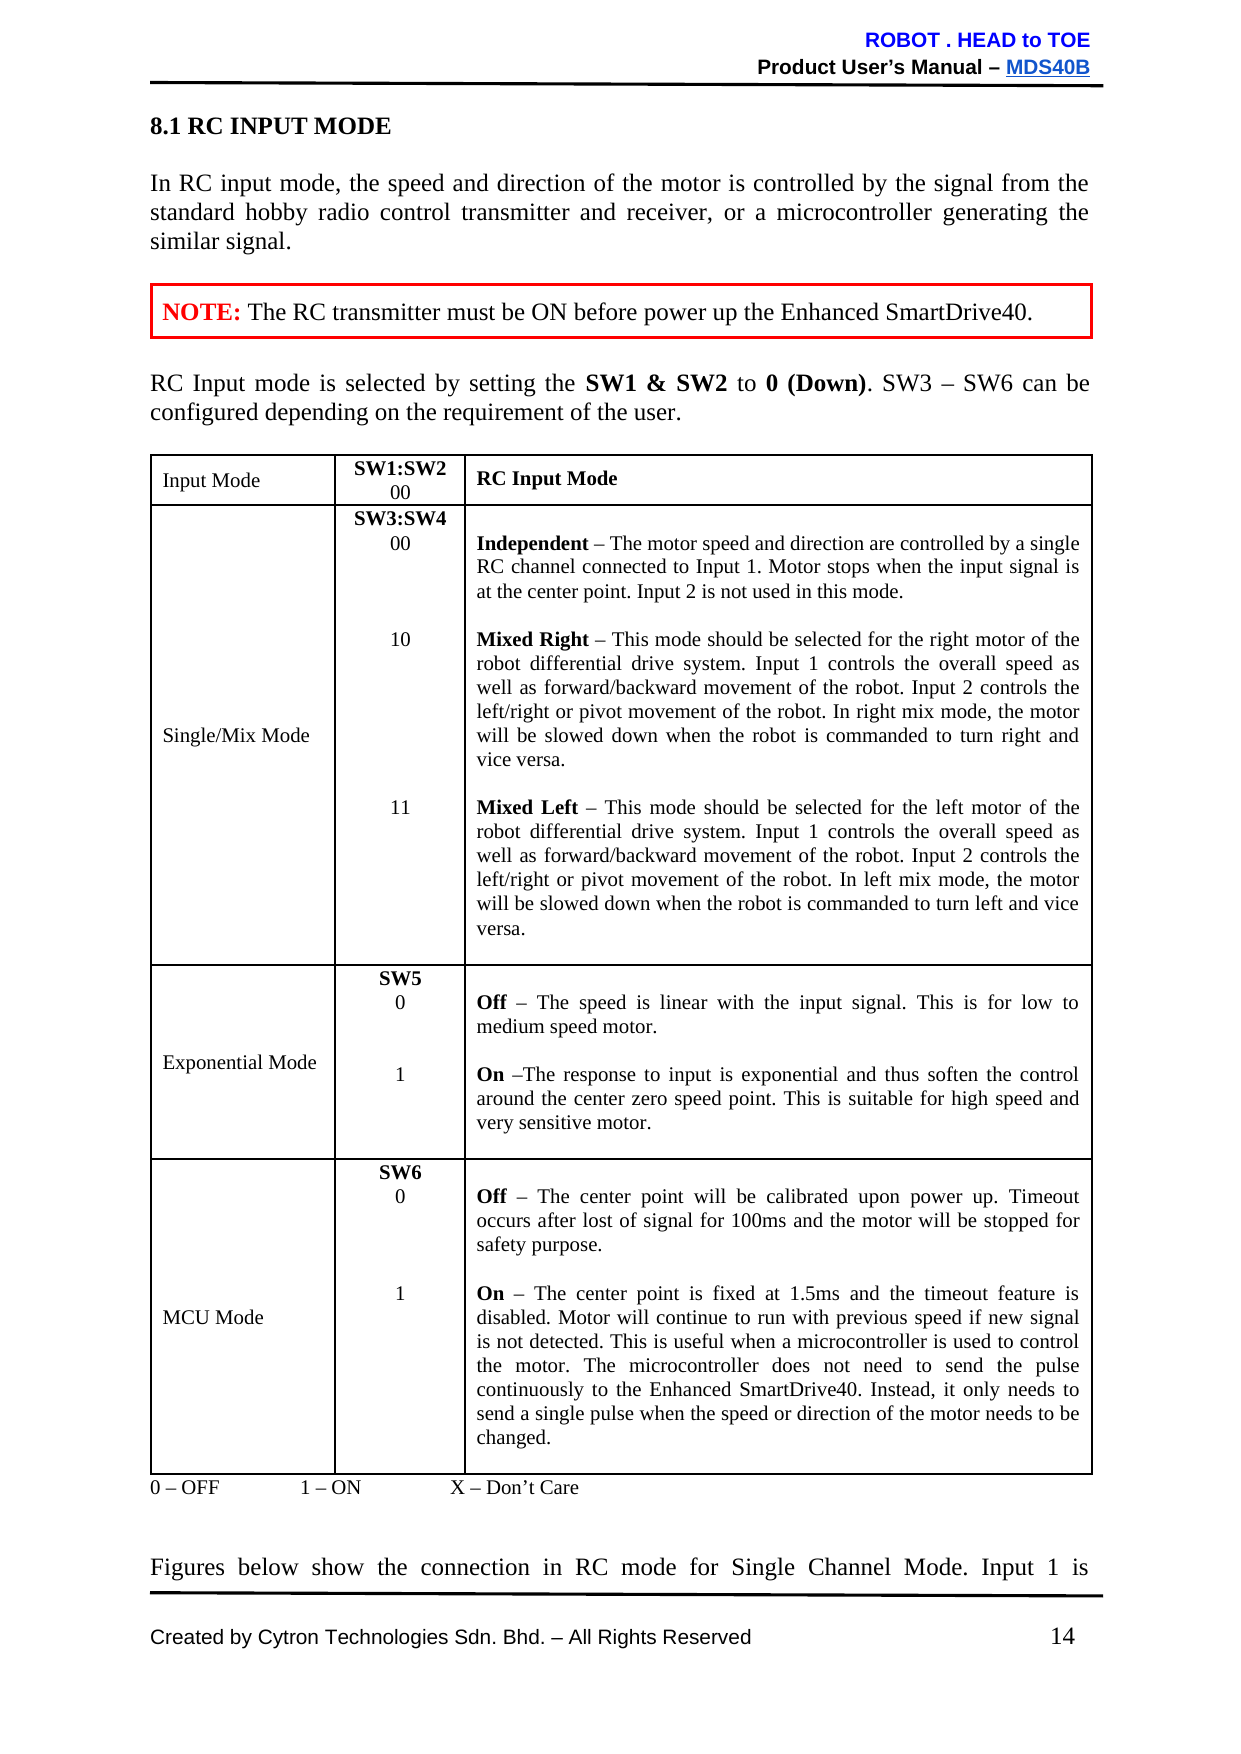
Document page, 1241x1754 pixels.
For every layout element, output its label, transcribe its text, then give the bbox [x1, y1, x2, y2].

text 0 – OFF 1 – ON X – Don’t Care [150, 1475, 1090, 1499]
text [150, 1552, 1090, 1581]
text RC Input mode is selected by setting the SW1 & SW2 to 0 (Down). SW3 – SW6 can be configured depending on the requirement of the user. [150, 368, 1090, 425]
table_cell Independent – The motor speed and direction are controlled by a single RC channel connected to Input 1. Motor stops when the input signal is at the center point. Input 2 is not used in this mode. Mixed Right – This mode should be selected for the right motor of the robot differential drive system. Input 1 controls the overall speed as well as forward/backward movement of the robot. Input 2 controls the left/right or pivot movement of the robot. In right mix mode, the motor will be slowed down when the robot is commanded to turn right and vice versa. Mixed Left – This mode should be selected for the left motor of the robot differential drive system. Input 1 controls the overall speed as well as forward/backward movement of the robot. Input 2 controls the left/right or pivot movement of the robot. In left mix mode, the motor will be slowed down when the robot is commanded to turn left and vice versa. [466, 506, 1091, 963]
text 8.1 RC INPUT MODE [150, 111, 1090, 139]
table_cell Single/Mix Mode [152, 506, 334, 963]
table_header NOTE: The RC transmitter must be ON before power up the Enhanced SmartDrive40. [153, 286, 1090, 336]
table_header SW1:SW2 00 [336, 456, 464, 504]
table_cell Off – The center point will be calibrated upon power up. Timeout occurs after lost of signal for 100ms and the motor will be stopped for safety purpose. On – The center point is fixed at 1.5ms and the timeout feature is disabled. Motor will continue to run with previous speed if new signal is not detected. This is useful when a microcontroller is used to control the motor. The microcontroller does not need to send the pulse continuously to the Enhanced SmartDrive40. Instead, it only needs to send a single pulse when the speed or direction of the motor needs to be changed. [466, 1160, 1091, 1473]
table_cell Exponential Mode [152, 966, 334, 1158]
table_header Input Mode [152, 456, 334, 504]
table_cell MCU Mode [152, 1160, 334, 1473]
table_cell SW3:SW4 00 10 11 [336, 506, 464, 963]
table_cell SW6 0 1 [336, 1160, 464, 1473]
table_cell Off – The speed is linear with the input signal. This is for low to medium speed motor. On –The response to input is exponential and thus soften the control around the center zero speed point. This is suitable for high speed and very sensitive motor. [466, 966, 1091, 1158]
table_cell SW5 0 1 [336, 966, 464, 1158]
table_header RC Input Mode [466, 456, 1091, 504]
text In RC input mode, the speed and direction of the motor is controlled by the signal from the standard hobby radio control transmitter and receiver, or a microcontroller generating the similar signal. [150, 168, 1090, 254]
